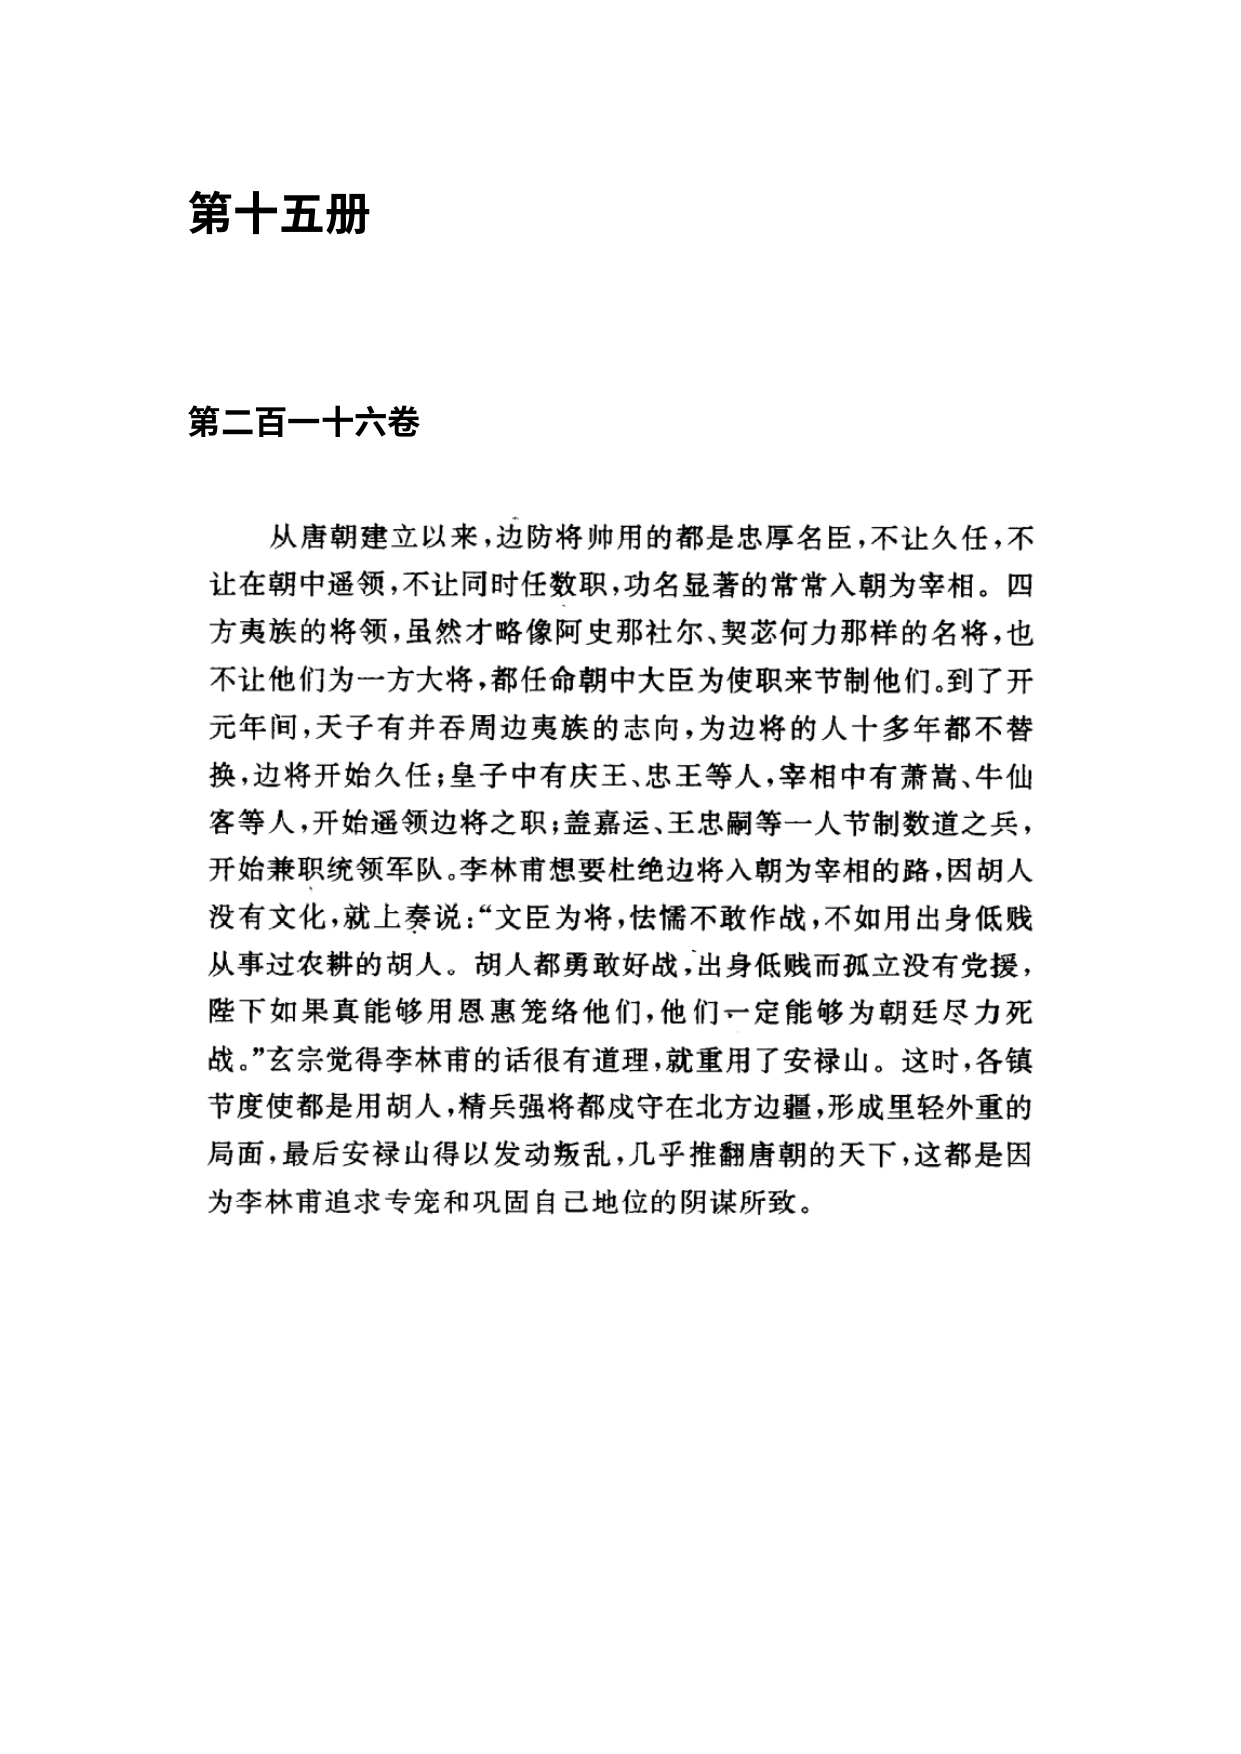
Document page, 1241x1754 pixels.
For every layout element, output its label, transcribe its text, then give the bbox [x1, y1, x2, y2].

picture [187, 514, 1053, 1241]
subtitle 第二百一十六卷 [187, 387, 1053, 452]
subtitle 第十五册 [187, 162, 1053, 259]
